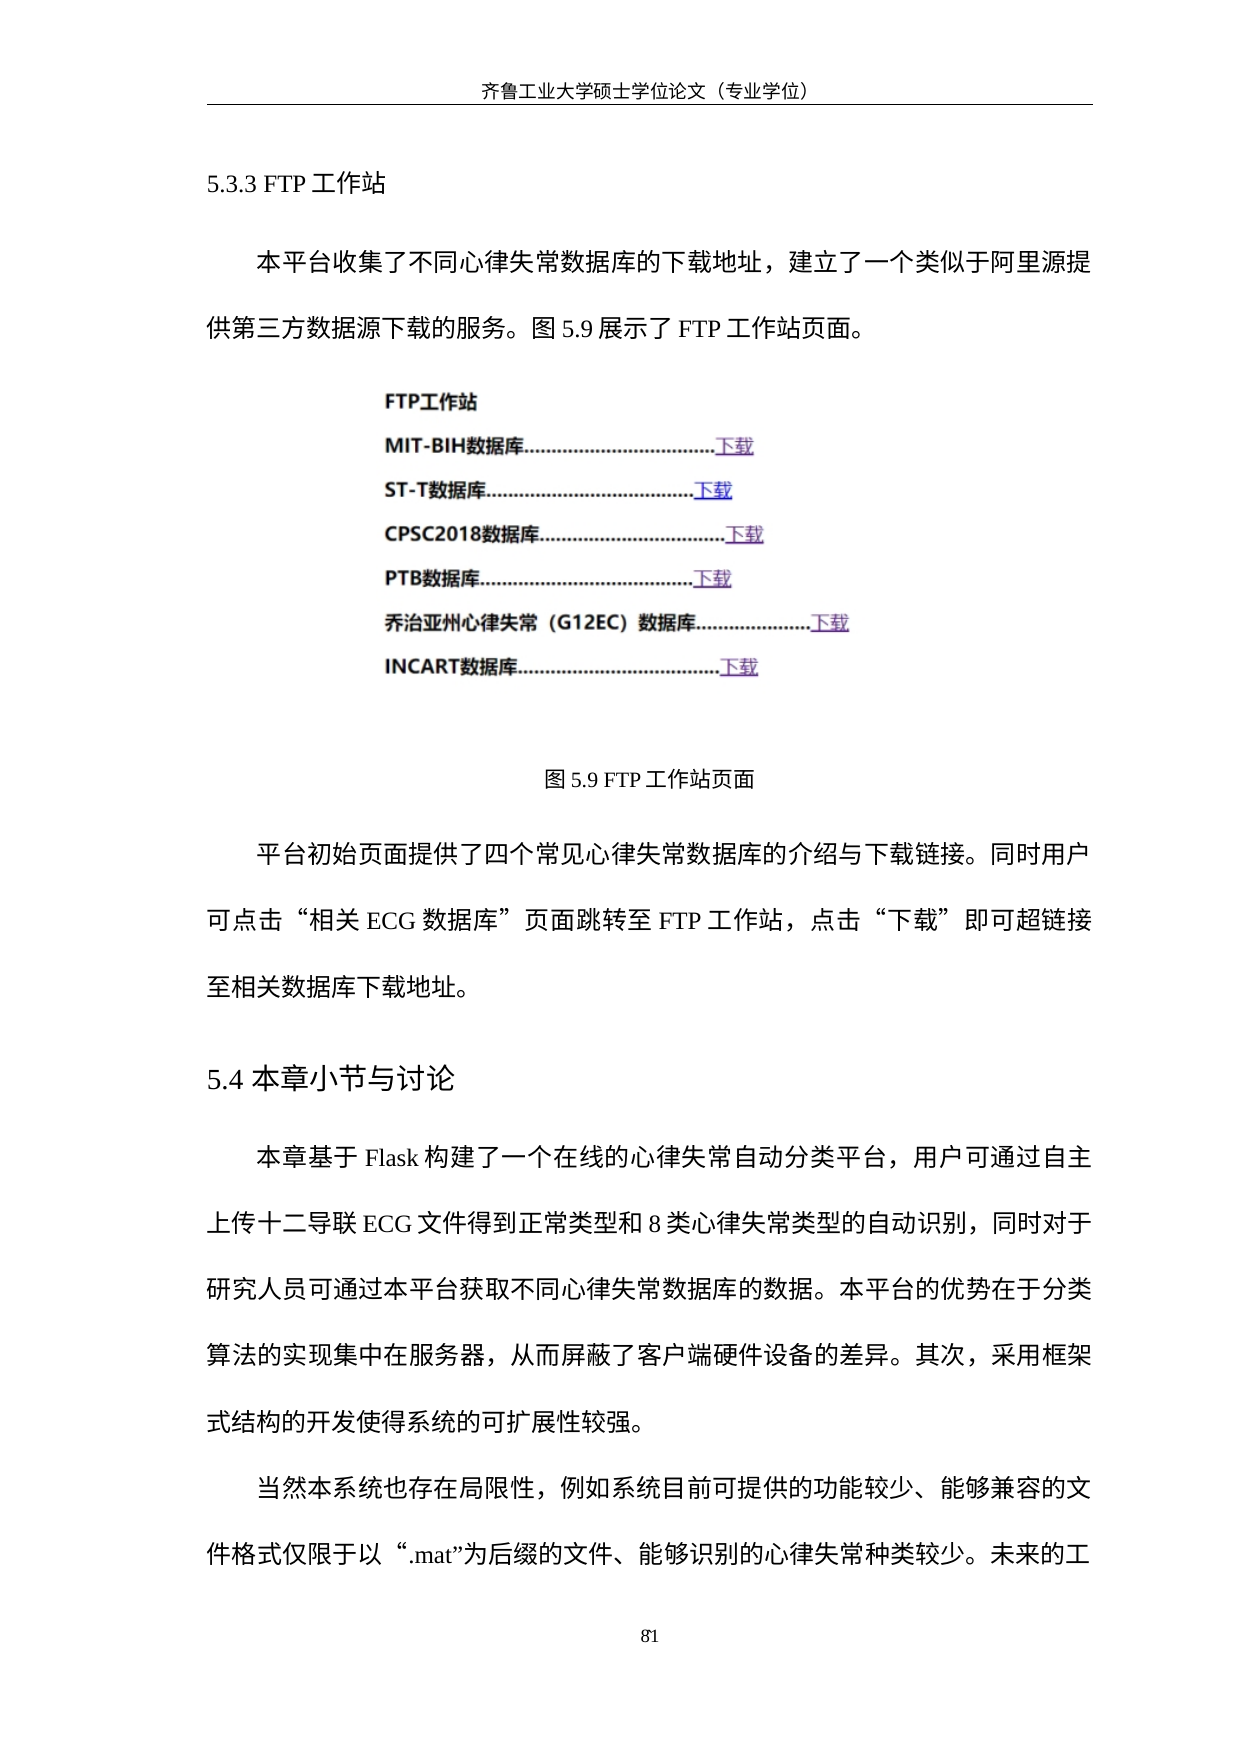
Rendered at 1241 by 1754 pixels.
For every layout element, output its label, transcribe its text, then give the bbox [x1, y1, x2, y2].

picture [376, 372, 924, 714]
text 本章基于Flask构建了一个在线的心律失常自动分类平台，用户可通过自主上传十二导联ECG文件得到正常类型和8类心律失常类型的自动识别，同时对于研究人员可通过本平台获取不同心律失常数据库的数据。本平台的优势在于分类算法的实现集中在服务器，从而屏蔽了客户端硬件设备的差异。其次，采用框架式结构的开发使得系统的可扩展性较强。 [207, 1122, 1093, 1453]
text 本平台收集了不同心律失常数据库的下载地址，建立了一个类似于阿里源提供第三方数据源下载的服务。图5.9展示了FTP工作站页面。 [207, 227, 1093, 359]
text 平台初始页面提供了四个常见心律失常数据库的介绍与下载链接。同时用户可点击“相关ECG数据库”页面跳转至FTP工作站，点击“下载”即可超链接至相关数据库下载地址。 [207, 819, 1093, 1018]
text 5.3.3 FTP工作站 [207, 148, 1093, 214]
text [207, 1453, 1093, 1586]
text 5.4 本章小节与讨论 [207, 1043, 1093, 1109]
text 图5.9 FTP工作站页面 [207, 761, 1093, 794]
